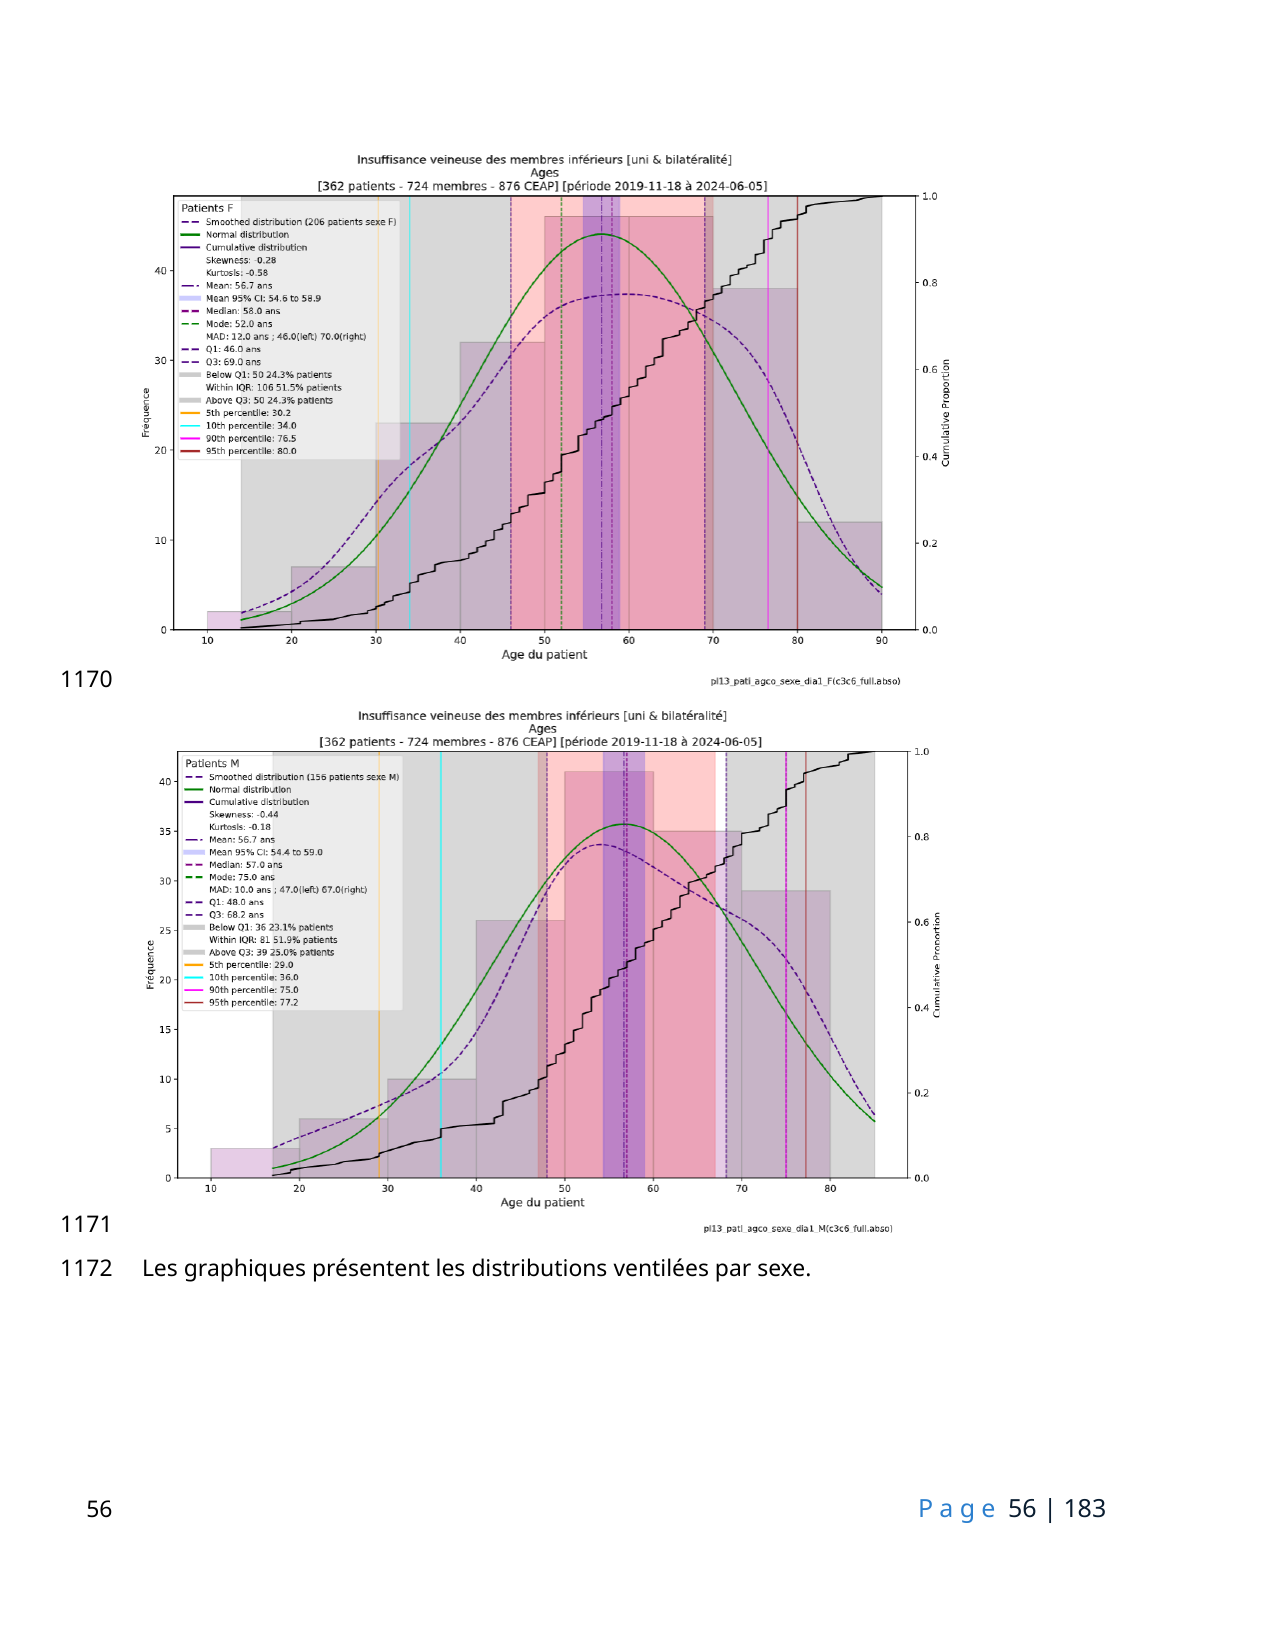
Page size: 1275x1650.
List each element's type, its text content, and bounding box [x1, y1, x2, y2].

text Les graphiques présentent les distributions ventilées par sexe. [142, 1252, 1133, 1283]
picture [141, 707, 940, 1233]
picture [141, 150, 950, 688]
